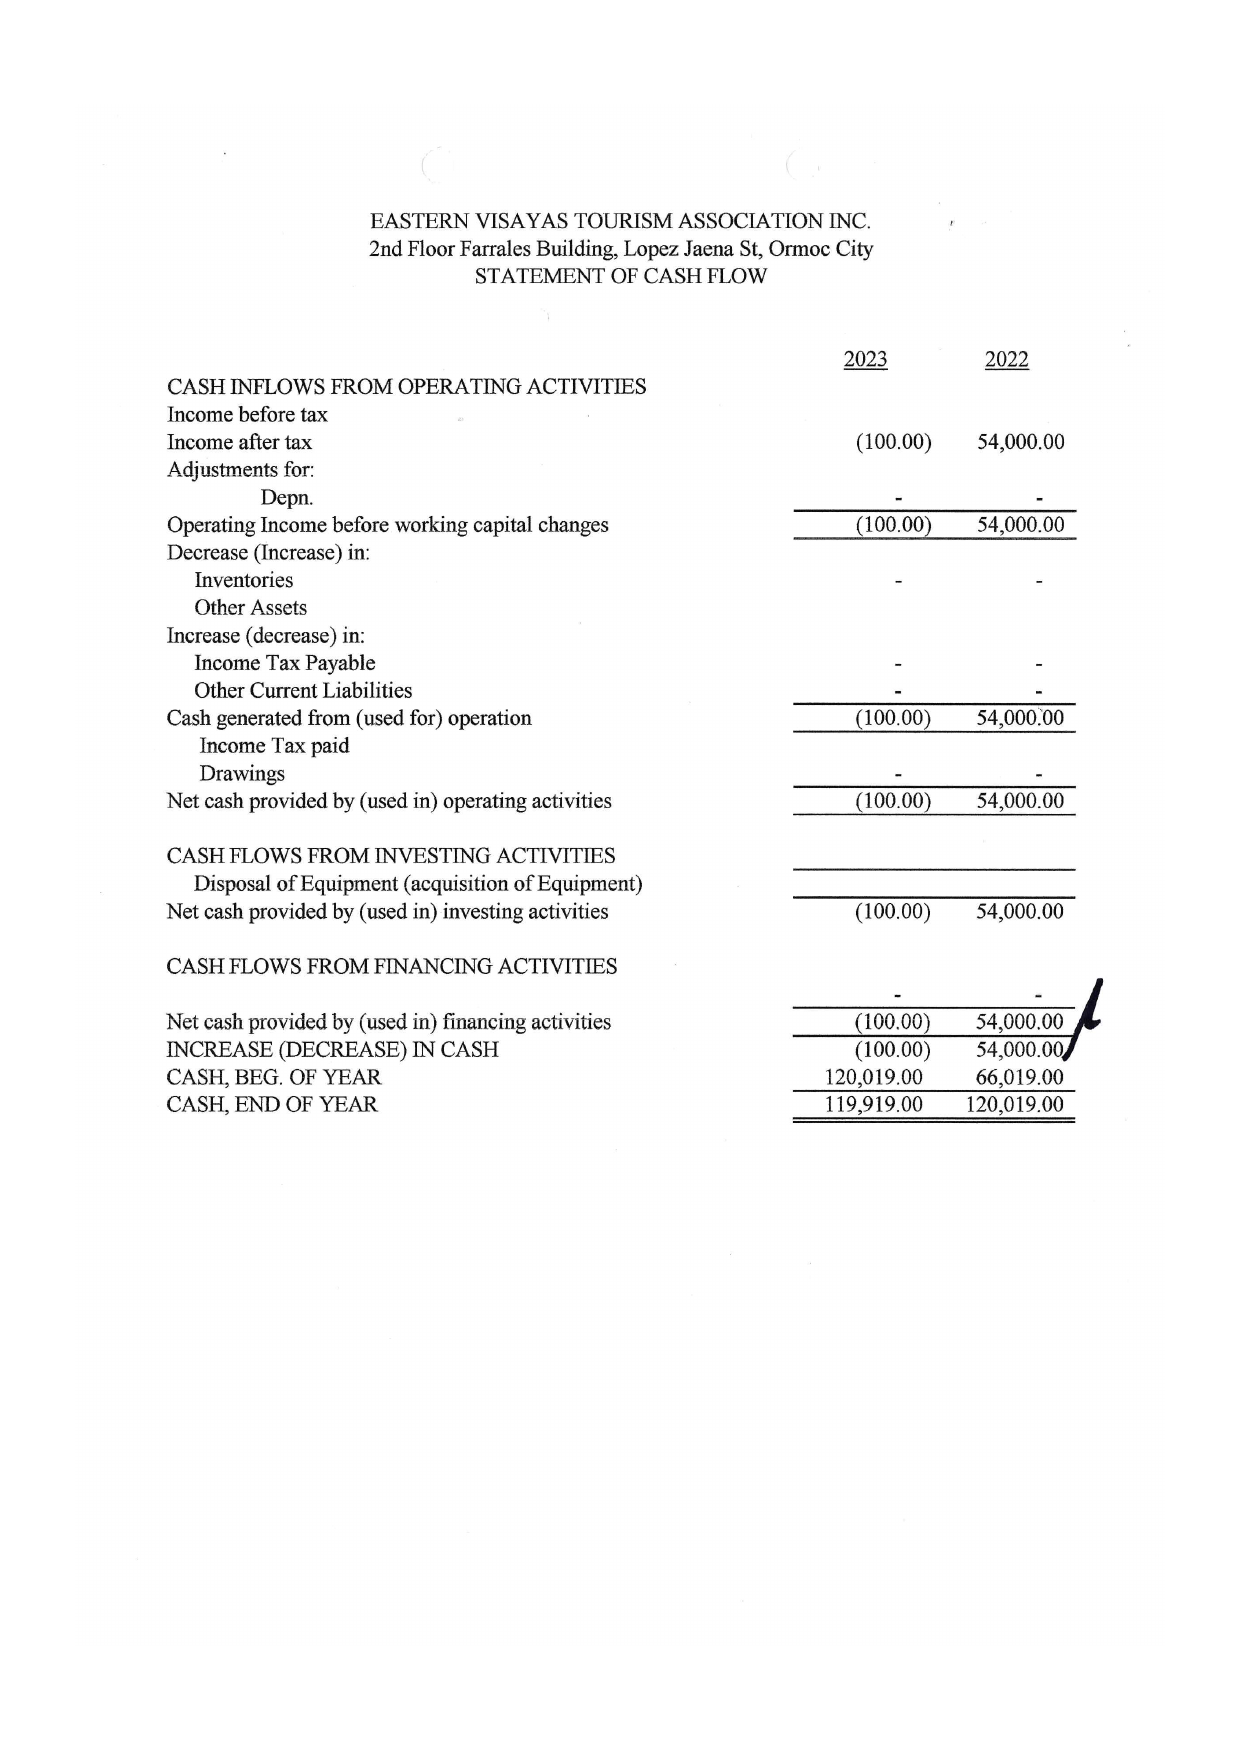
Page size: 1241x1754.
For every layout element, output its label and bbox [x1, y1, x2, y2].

picture [75, 104, 1166, 1646]
